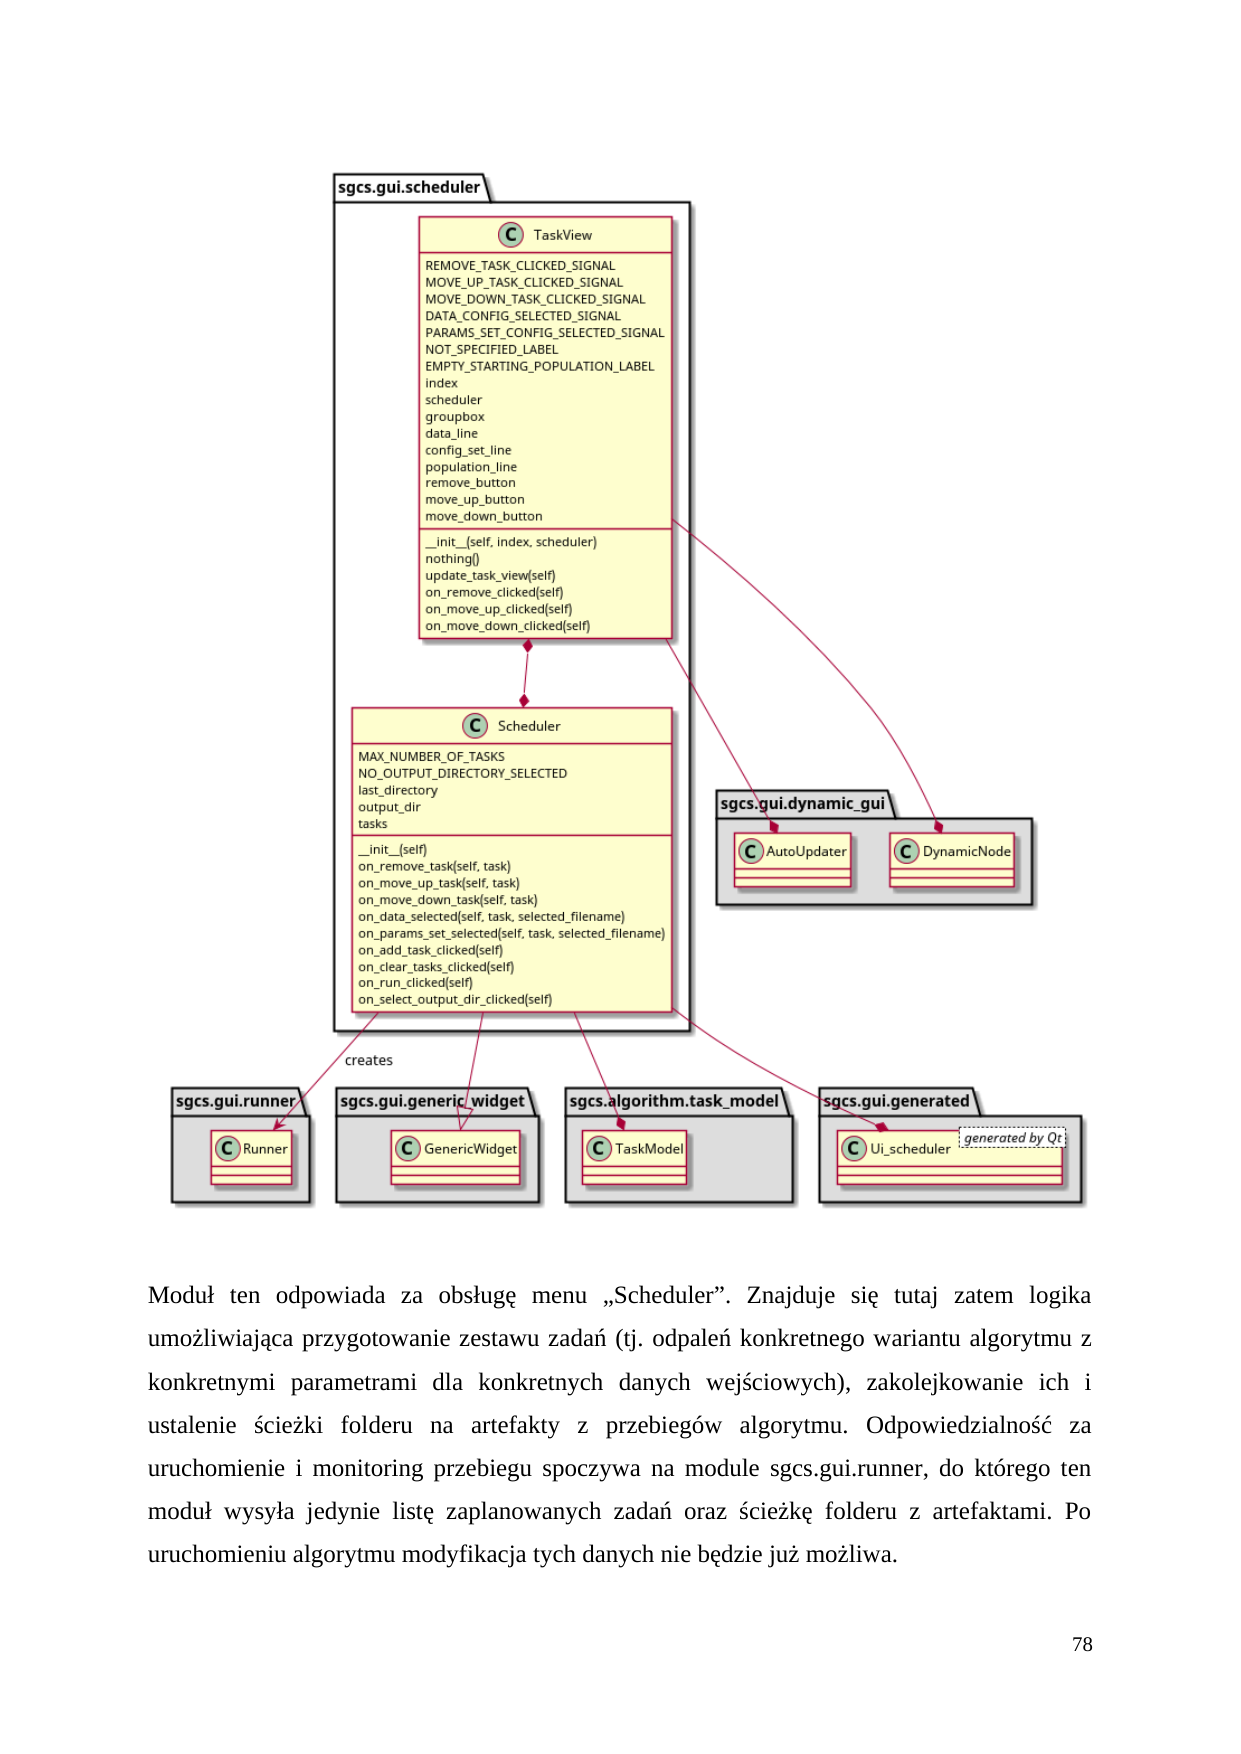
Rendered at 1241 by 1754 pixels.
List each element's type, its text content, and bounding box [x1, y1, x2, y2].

picture [147, 147, 1093, 1214]
text Moduł ten odpowiada za obsługę menu „Scheduler”. Znajduje się tutaj zatem logika umożliwiająca przygotowanie zestawu zadań (tj. odpaleń konkretnego wariantu algorytmu z konkretnymi parametrami dla konkretnych danych wejściowych), zakolejkowanie ich i ustalenie ścieżki folderu na artefakty z przebiegów algorytmu. Odpowiedzialność za uruchomienie i monitoring przebiegu spoczywa na module sgcs.gui.runner, do którego ten moduł wysyła jedynie listę zaplanowanych zadań oraz ścieżkę folderu z artefaktami. Po uruchomieniu algorytmu modyfikacja tych danych nie będzie już możliwa. [148, 1280, 1093, 1568]
